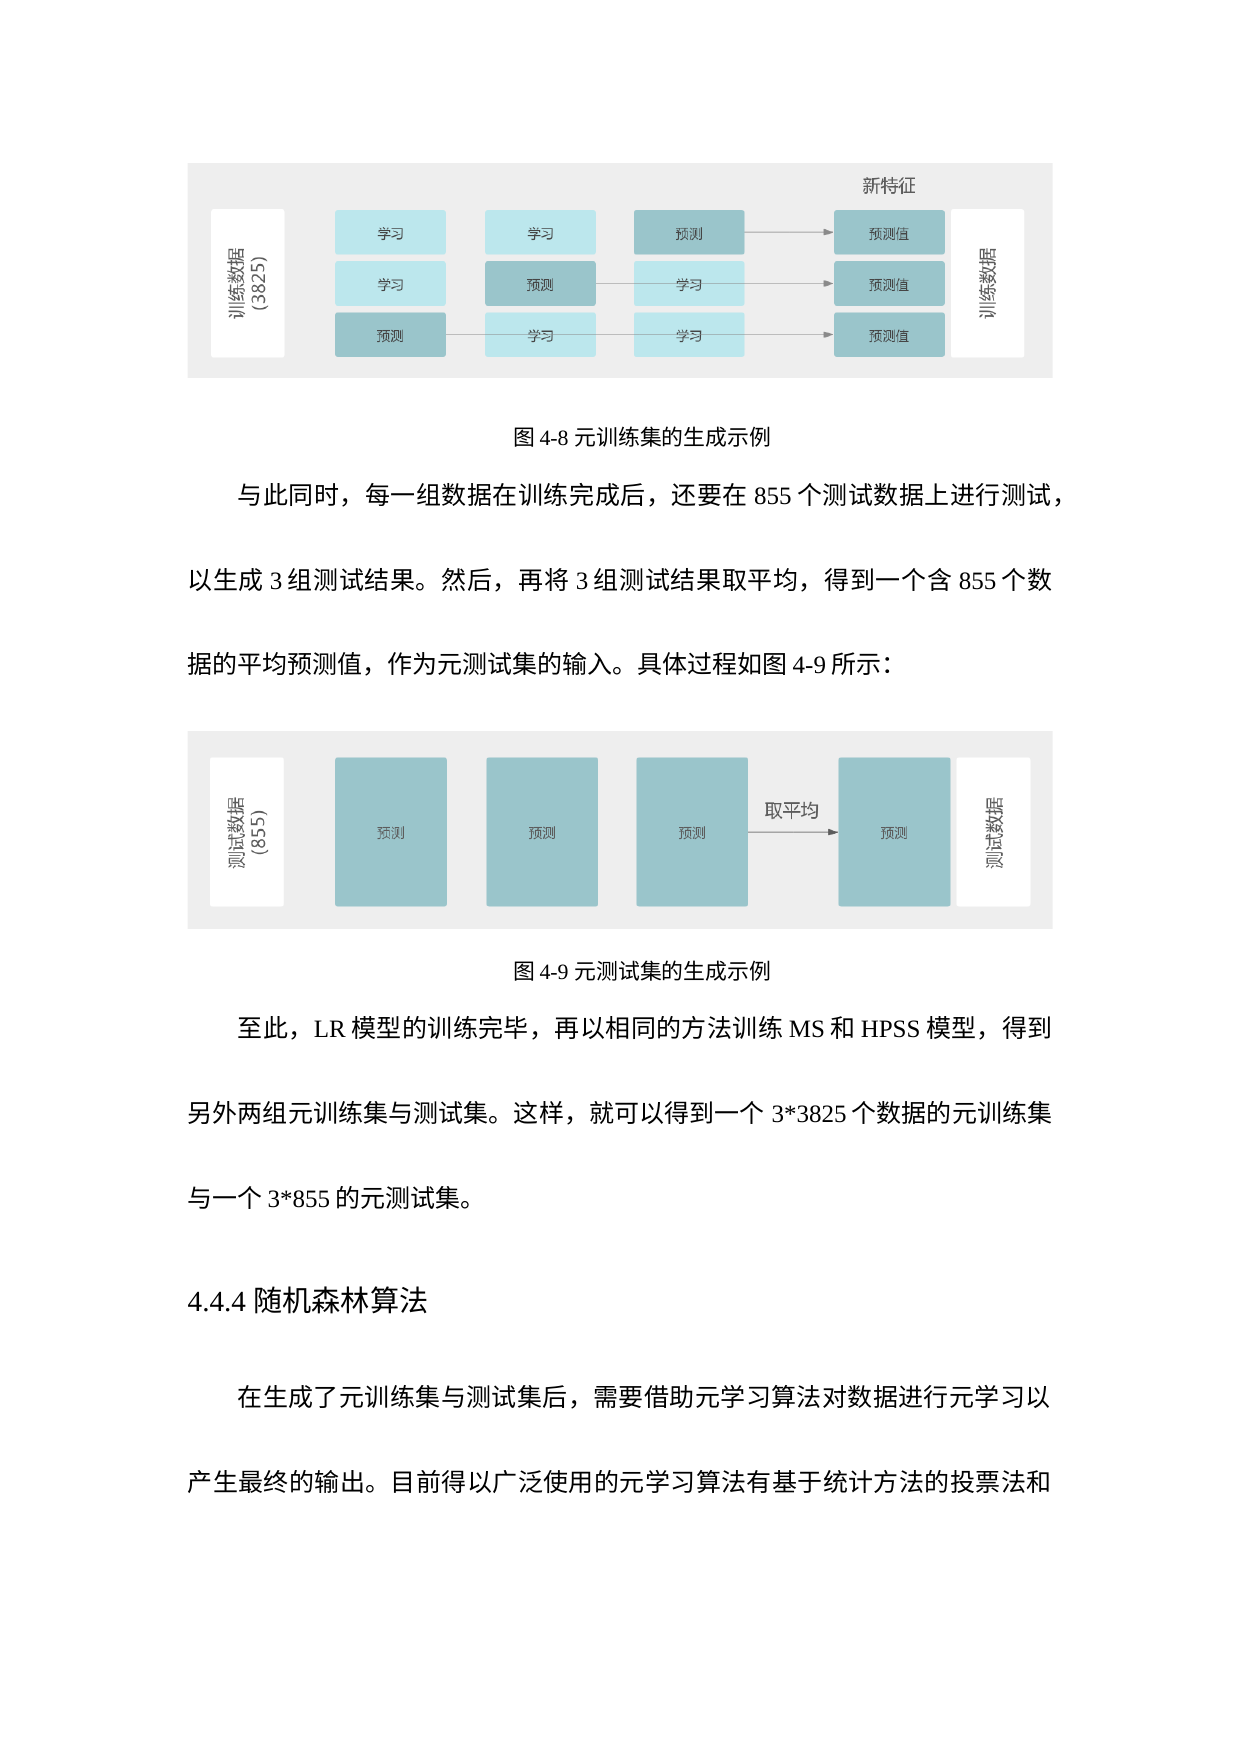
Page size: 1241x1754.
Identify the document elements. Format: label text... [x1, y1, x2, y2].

subtitle 图4-9 元测试集的生成示例 [187, 952, 1053, 986]
subtitle 图4-8 元训练集的生成示例 [187, 419, 1053, 453]
subtitle 4.4.4 随机森林算法 [187, 1264, 1053, 1332]
text 至此，LR模型的训练完毕，再以相同的方法训练MS和HPSS模型，得到另外两组元训练集与测试集。这样，就可以得到一个3*3825个数据的元训练集与一个3*855的元测试集。 [187, 993, 1053, 1230]
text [187, 1362, 1053, 1514]
text 与此同时，每一组数据在训练完成后，还要在855个测试数据上进行测试，以生成3组测试结果。然后，再将3组测试结果取平均，得到一个含855个数据的平均预测值，作为元测试集的输入。具体过程如图4-9所示： [187, 459, 1053, 697]
picture [187, 731, 1053, 929]
picture [187, 163, 1053, 378]
